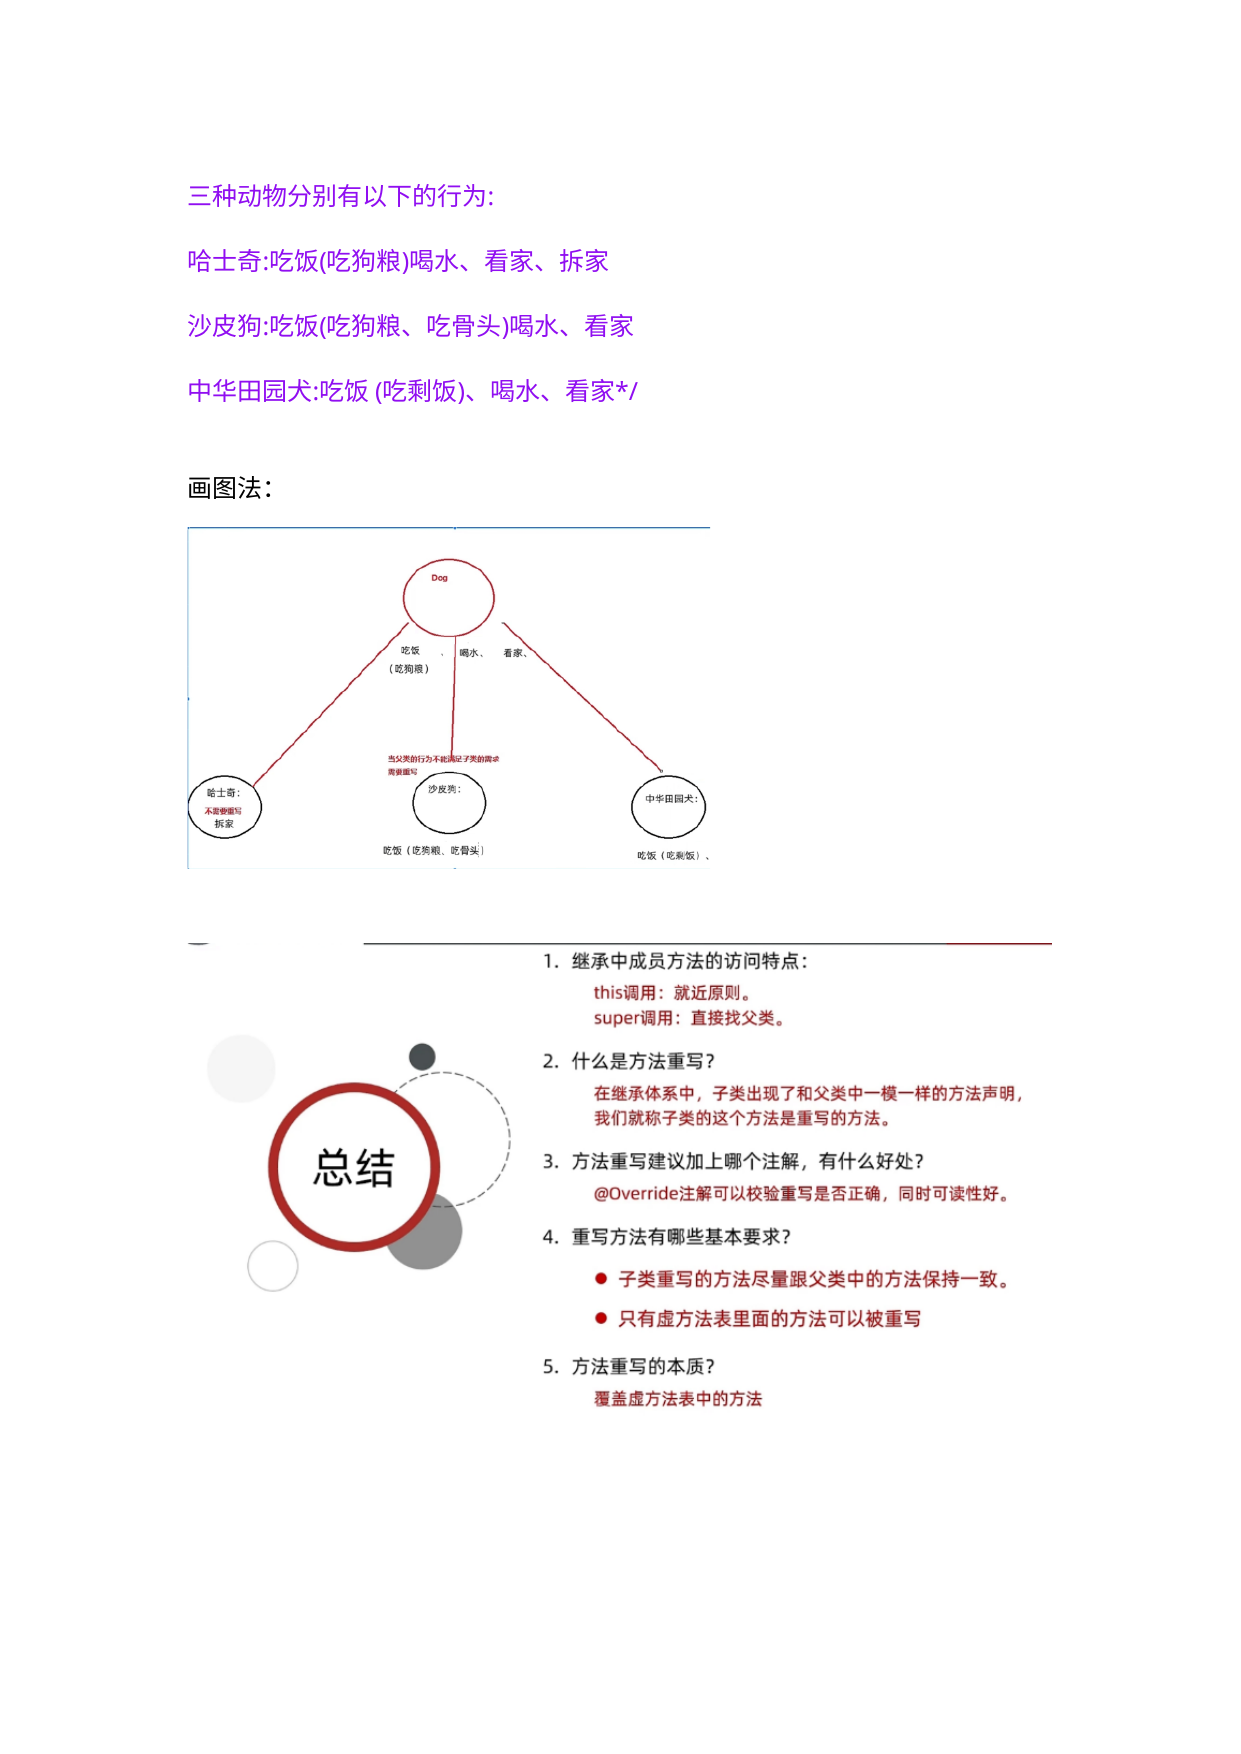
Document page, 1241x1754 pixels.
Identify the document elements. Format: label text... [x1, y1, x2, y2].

picture [187, 527, 711, 869]
text 画图法： [187, 454, 1053, 519]
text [187, 162, 1053, 422]
picture [187, 943, 1052, 1428]
